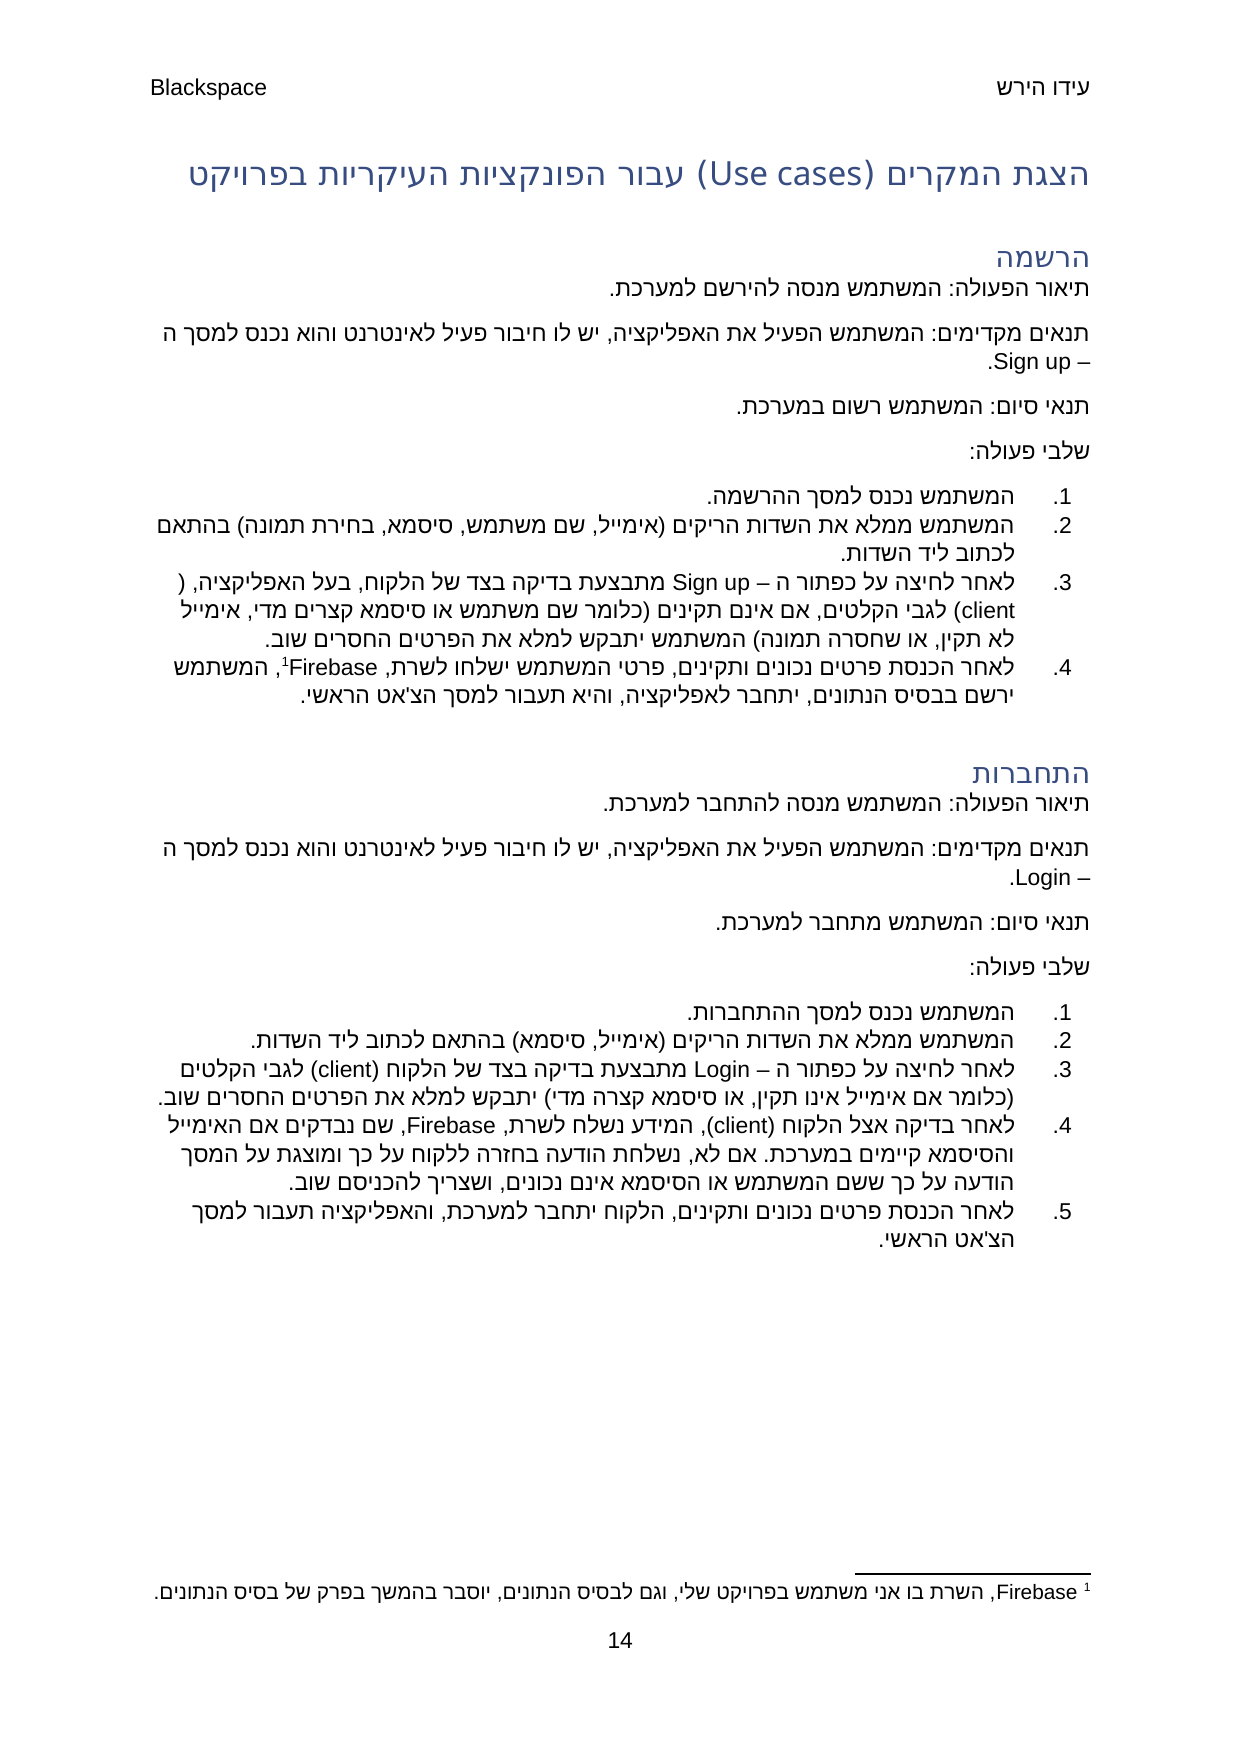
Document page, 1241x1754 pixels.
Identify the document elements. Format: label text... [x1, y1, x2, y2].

subtitle הרשמה [150, 241, 1090, 274]
text תנאים מקדימים: המשתמש הפעיל את האפליקציה, יש לו חיבור פעיל לאינטרנט והוא נכנס למסך ה – Sign up. [150, 319, 1090, 374]
text תיאור הפעולה: המשתמש מנסה להירשם למערכת. [150, 274, 1090, 301]
subtitle הצגת המקרים (Use cases) עבור הפונקציות העיקריות בפרויקט [150, 150, 1090, 195]
list לאחר בדיקה אצל הלקוח (client), המידע נשלח לשרת, Firebase, שם נבדקים אם האימייל והסיסמא קיימים במערכת. אם לא, נשלחת הודעה בחזרה ללקוח על כך ומוצגת על המסך הודעה על כך ששם המשתמש או הסיסמא אינם נכונים, ושצריך להכניסם שוב. [150, 1112, 1053, 1196]
text שלבי פעולה: [150, 954, 1090, 980]
list לאחר הכנסת פרטים נכונים ותקינים, הלקוח יתחבר למערכת, והאפליקציה תעבור למסך הצ'אט הראשי. [150, 1198, 1053, 1253]
text תנאי סיום: המשתמש מתחבר למערכת. [150, 908, 1090, 935]
list לאחר לחיצה על כפתור ה – Login מתבצעת בדיקה בצד של הלקוח (client) לגבי הקלטים (כלומר אם אימייל אינו תקין, או סיסמא קצרה מדי) יתבקש למלא את הפרטים החסרים שוב. [150, 1056, 1053, 1110]
list לאחר הכנסת פרטים נכונים ותקינים, פרטי המשתמש ישלחו לשרת, Firebase, המשתמש ירשם בבסיס הנתונים, יתחבר לאפליקציה, והיא תעבור למסך הצ'אט הראשי. [150, 654, 1053, 709]
subtitle התחברות [150, 756, 1090, 790]
list המשתמש נכנס למסך ההתחברות. [150, 999, 1053, 1025]
text תנאי סיום: המשתמש רשום במערכת. [150, 393, 1090, 419]
text שלבי פעולה: [150, 438, 1090, 464]
list המשתמש ממלא את השדות הריקים (אימייל, שם משתמש, סיסמא, בחירת תמונה) בהתאם לכתוב ליד השדות. [150, 512, 1053, 567]
text תנאים מקדימים: המשתמש הפעיל את האפליקציה, יש לו חיבור פעיל לאינטרנט והוא נכנס למסך ה – Login. [150, 835, 1090, 890]
list המשתמש נכנס למסך ההרשמה. [150, 483, 1053, 510]
list לאחר לחיצה על כפתור ה – Sign up מתבצעת בדיקה בצד של הלקוח, בעל האפליקציה, (client) לגבי הקלטים, אם אינם תקינים (כלומר שם משתמש או סיסמא קצרים מדי, אימייל לא תקין, או שחסרה תמונה) המשתמש יתבקש למלא את הפרטים החסרים שוב. [150, 569, 1053, 652]
list המשתמש ממלא את השדות הריקים (אימייל, סיסמא) בהתאם לכתוב ליד השדות. [150, 1027, 1053, 1053]
text תיאור הפעולה: המשתמש מנסה להתחבר למערכת. [150, 790, 1090, 816]
